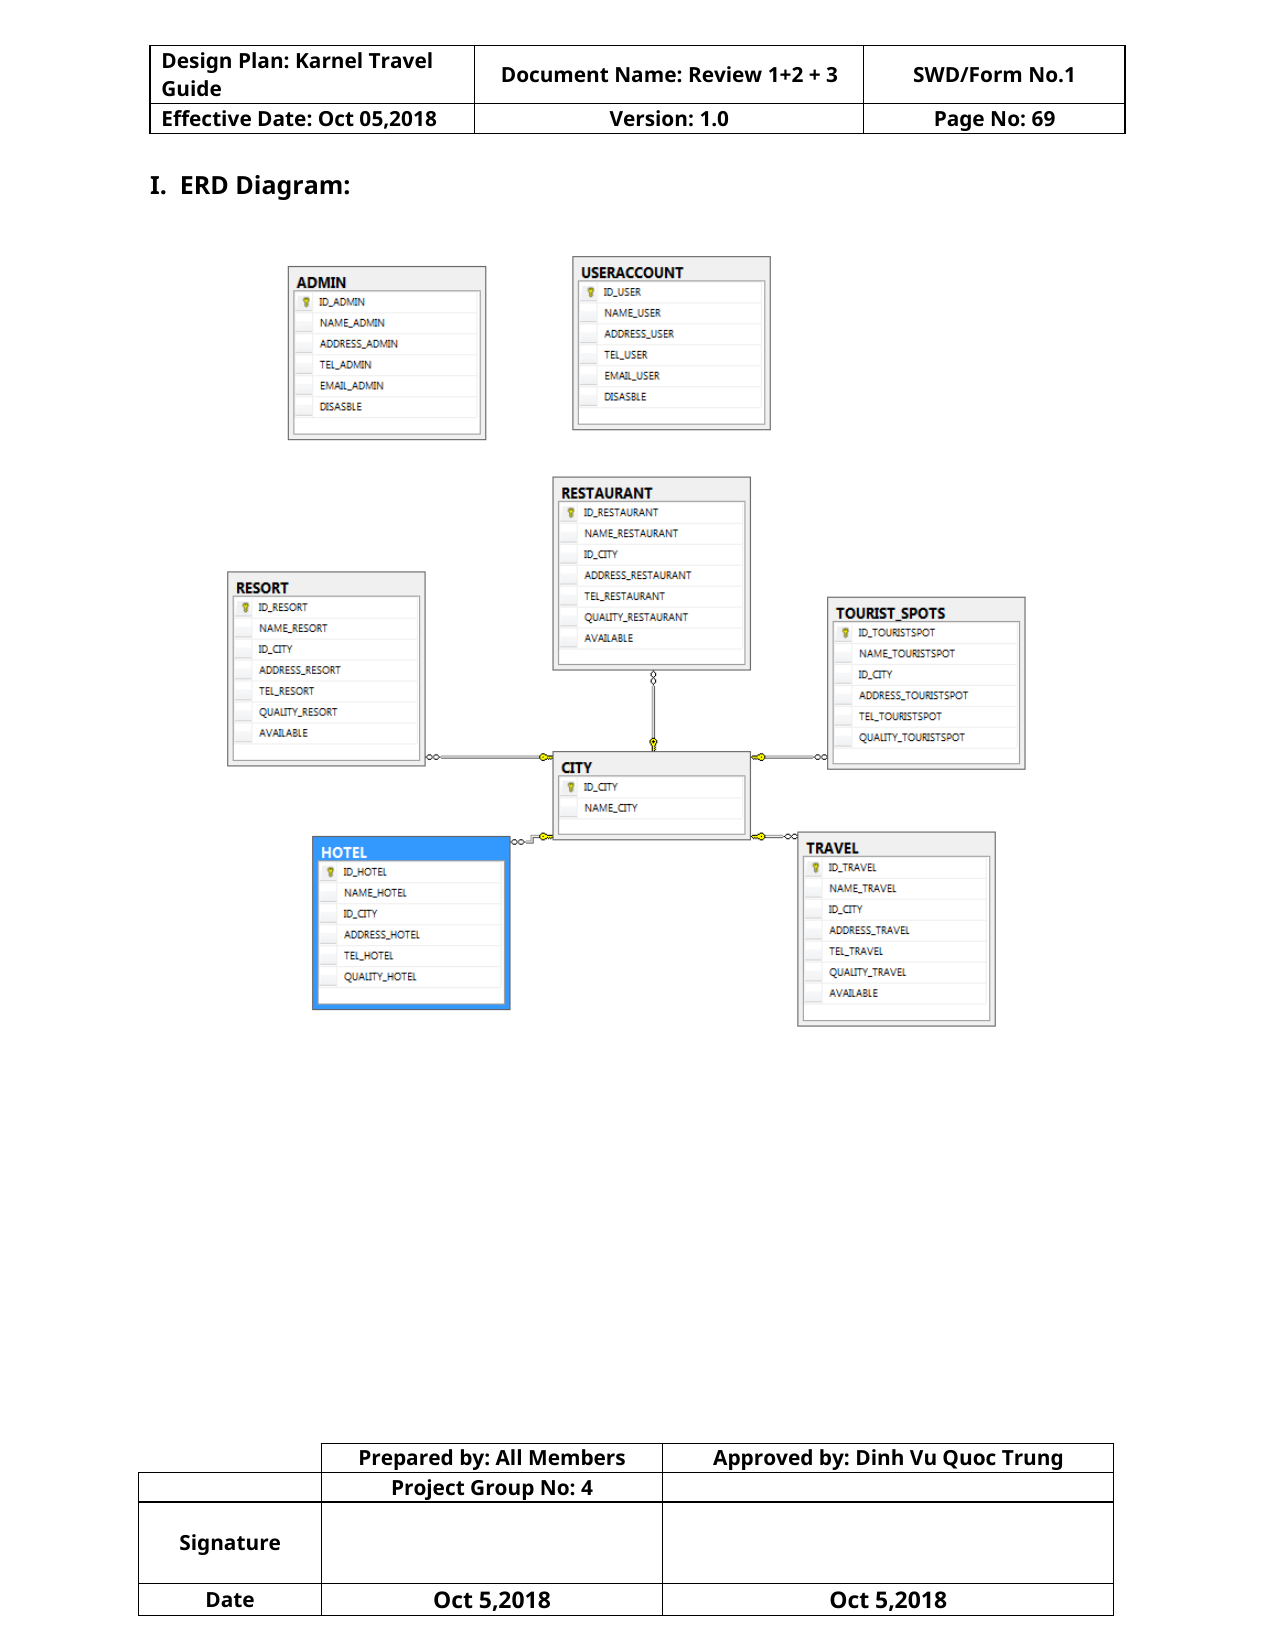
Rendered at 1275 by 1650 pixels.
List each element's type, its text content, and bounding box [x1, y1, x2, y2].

text I. ERD Diagram: [150, 167, 1125, 201]
picture [150, 201, 1125, 1073]
